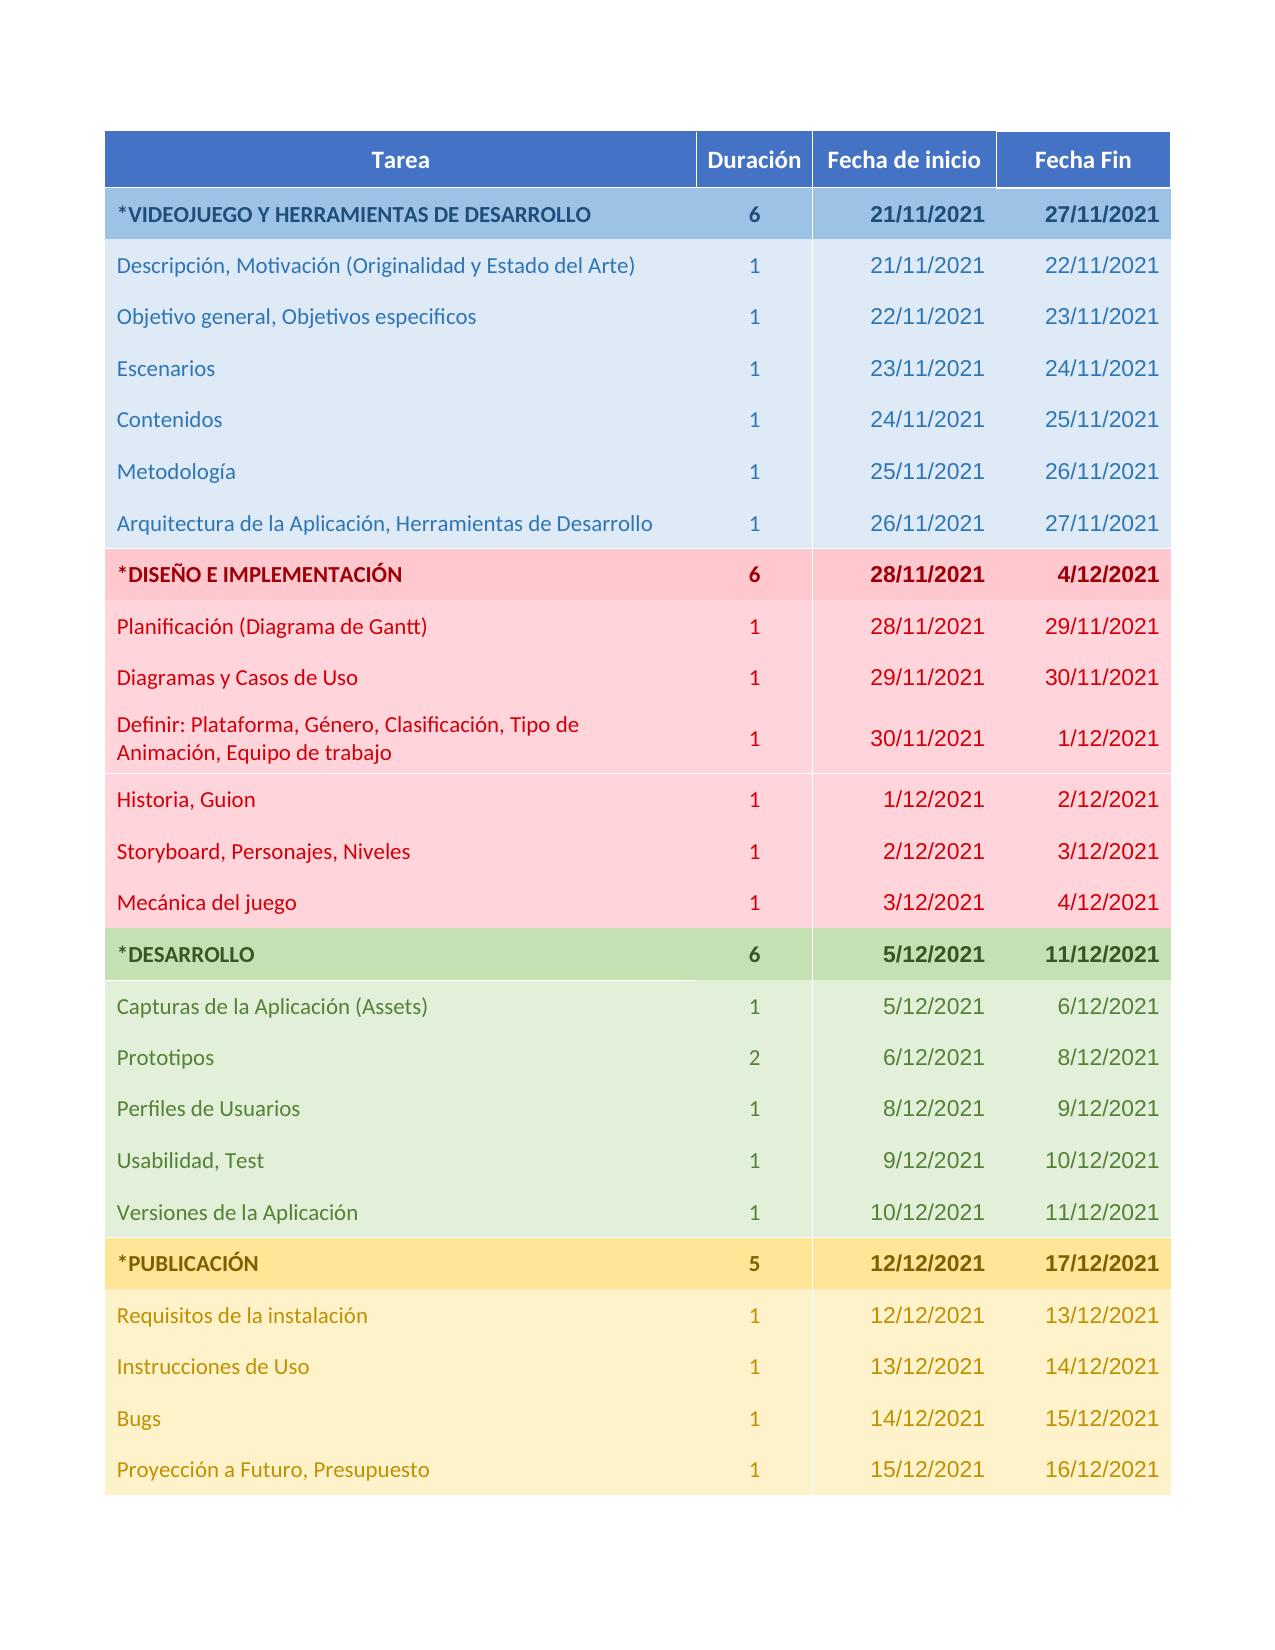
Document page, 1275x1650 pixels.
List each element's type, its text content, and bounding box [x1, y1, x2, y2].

table_cell Capturas de la Aplicación (Assets) [105, 981, 696, 1031]
table_cell 6/12/2021 [996, 980, 1171, 1031]
table_cell Tarea [105, 131, 696, 187]
table_cell 1 [696, 825, 812, 877]
table_cell 9/12/2021 [813, 1134, 996, 1186]
table_cell 4/12/2021 [996, 549, 1171, 600]
table_cell 11/12/2021 [996, 928, 1171, 980]
table_cell 1 [696, 1289, 812, 1341]
table_cell 1 [696, 291, 812, 342]
table_cell 30/11/2021 [813, 703, 996, 773]
table_cell 1 [696, 1444, 812, 1495]
table_cell *PUBLICACIÓN [105, 1238, 696, 1289]
table_cell 8/12/2021 [996, 1031, 1171, 1083]
table_cell 8/12/2021 [813, 1083, 996, 1134]
table_cell 23/11/2021 [996, 291, 1171, 342]
table_cell 2/12/2021 [813, 825, 996, 877]
table_cell Storyboard, Personajes, Niveles [105, 825, 696, 877]
table_cell 1 [696, 652, 812, 703]
table_cell 23/11/2021 [813, 342, 996, 394]
table_cell Descripción, Motivación (Originalidad y Estado del Arte) [105, 239, 696, 291]
table_cell 28/11/2021 [813, 600, 996, 652]
table_cell 1 [696, 1186, 812, 1237]
table_cell Proyección a Futuro, Presupuesto [105, 1444, 696, 1495]
table_cell 27/11/2021 [996, 189, 1171, 239]
table_cell 1 [696, 497, 812, 548]
table_cell 3/12/2021 [996, 825, 1171, 877]
table_cell 26/11/2021 [996, 445, 1171, 497]
table_cell 9/12/2021 [996, 1083, 1171, 1134]
table_cell Bugs [105, 1392, 696, 1444]
table_cell 1 [696, 877, 812, 928]
table_cell 4/12/2021 [996, 877, 1171, 928]
table_cell 11/12/2021 [996, 1186, 1171, 1237]
table_cell 2/12/2021 [996, 774, 1171, 825]
table_cell 6 [696, 188, 812, 239]
table_cell 29/11/2021 [813, 652, 996, 703]
table_cell 26/11/2021 [813, 497, 996, 548]
table_cell 5/12/2021 [813, 980, 996, 1031]
table_cell 14/12/2021 [813, 1392, 996, 1444]
table_cell 14/12/2021 [996, 1341, 1171, 1392]
table_cell Escenarios [105, 342, 696, 394]
table_cell 1 [696, 394, 812, 445]
table_cell 1 [696, 703, 812, 773]
table_cell 24/11/2021 [996, 342, 1171, 394]
table_cell 1 [696, 239, 812, 291]
table_cell 10/12/2021 [996, 1134, 1171, 1186]
table_cell 25/11/2021 [813, 445, 996, 497]
table_cell Perfiles de Usuarios [105, 1083, 696, 1134]
table_cell Versiones de la Aplicación [105, 1186, 696, 1237]
table_cell 28/11/2021 [813, 549, 996, 600]
table_cell Instrucciones de Uso [105, 1341, 696, 1392]
table_cell 2 [696, 1031, 812, 1083]
table_cell 5 [696, 1238, 812, 1289]
table_cell Requisitos de la instalación [105, 1289, 696, 1341]
table_cell 10/12/2021 [813, 1186, 996, 1237]
table_cell 12/12/2021 [813, 1238, 996, 1289]
table_cell Usabilidad, Test [105, 1134, 696, 1186]
table_cell 25/11/2021 [996, 394, 1171, 445]
table_cell Metodología [105, 445, 696, 497]
table_cell 1 [696, 1341, 812, 1392]
table_cell 16/12/2021 [996, 1444, 1171, 1495]
table_cell 13/12/2021 [996, 1289, 1171, 1341]
table_cell 5/12/2021 [813, 928, 996, 980]
table_cell 22/11/2021 [813, 291, 996, 342]
table_cell *VIDEOJUEGO Y HERRAMIENTAS DE DESARROLLO [105, 188, 696, 239]
table_cell *DESARROLLO [105, 928, 696, 980]
table_cell 12/12/2021 [813, 1289, 996, 1341]
table_cell 1 [696, 1134, 812, 1186]
table_cell 29/11/2021 [996, 600, 1171, 652]
table_cell 22/11/2021 [996, 239, 1171, 291]
table_cell *DISEÑO E IMPLEMENTACIÓN [105, 549, 696, 600]
table_cell Historia, Guion [105, 774, 696, 825]
table_cell 1 [696, 1392, 812, 1444]
table_cell 1 [696, 980, 812, 1031]
table_cell 1/12/2021 [996, 703, 1171, 773]
table_cell 1 [696, 445, 812, 497]
table_cell Arquitectura de la Aplicación, Herramientas de Desarrollo [105, 497, 696, 548]
table_cell 21/11/2021 [813, 239, 996, 291]
table_cell 15/12/2021 [813, 1444, 996, 1495]
table_cell 1 [696, 342, 812, 394]
table_cell 24/11/2021 [813, 394, 996, 445]
table_cell Planificación (Diagrama de Gantt) [105, 600, 696, 652]
table_cell 15/12/2021 [996, 1392, 1171, 1444]
table_cell Duración [696, 131, 812, 187]
table_cell 13/12/2021 [813, 1341, 996, 1392]
table_cell 1 [696, 600, 812, 652]
table_cell 21/11/2021 [813, 188, 996, 239]
table_cell 6 [696, 928, 812, 980]
table_cell Definir: Plataforma, Género, Clasificación, Tipo de Animación, Equipo de trabajo [105, 703, 696, 773]
table_cell 6/12/2021 [813, 1031, 996, 1083]
table_cell 1 [696, 1083, 812, 1134]
table_cell Diagramas y Casos de Uso [105, 652, 696, 703]
table_cell Fecha de inicio [813, 131, 996, 187]
table_cell 1 [696, 774, 812, 825]
table_cell Objetivo general, Objetivos especificos [105, 291, 696, 342]
table_cell Mecánica del juego [105, 877, 696, 928]
table_cell 27/11/2021 [996, 497, 1171, 548]
table_cell 3/12/2021 [813, 877, 996, 928]
table_cell Contenidos [105, 394, 696, 445]
table_cell Prototipos [105, 1031, 696, 1083]
table_cell Fecha Fin [997, 132, 1170, 187]
table_cell 6 [696, 549, 812, 600]
table_cell 30/11/2021 [996, 652, 1171, 703]
table_cell 17/12/2021 [996, 1238, 1171, 1289]
table_cell 1/12/2021 [813, 774, 996, 825]
